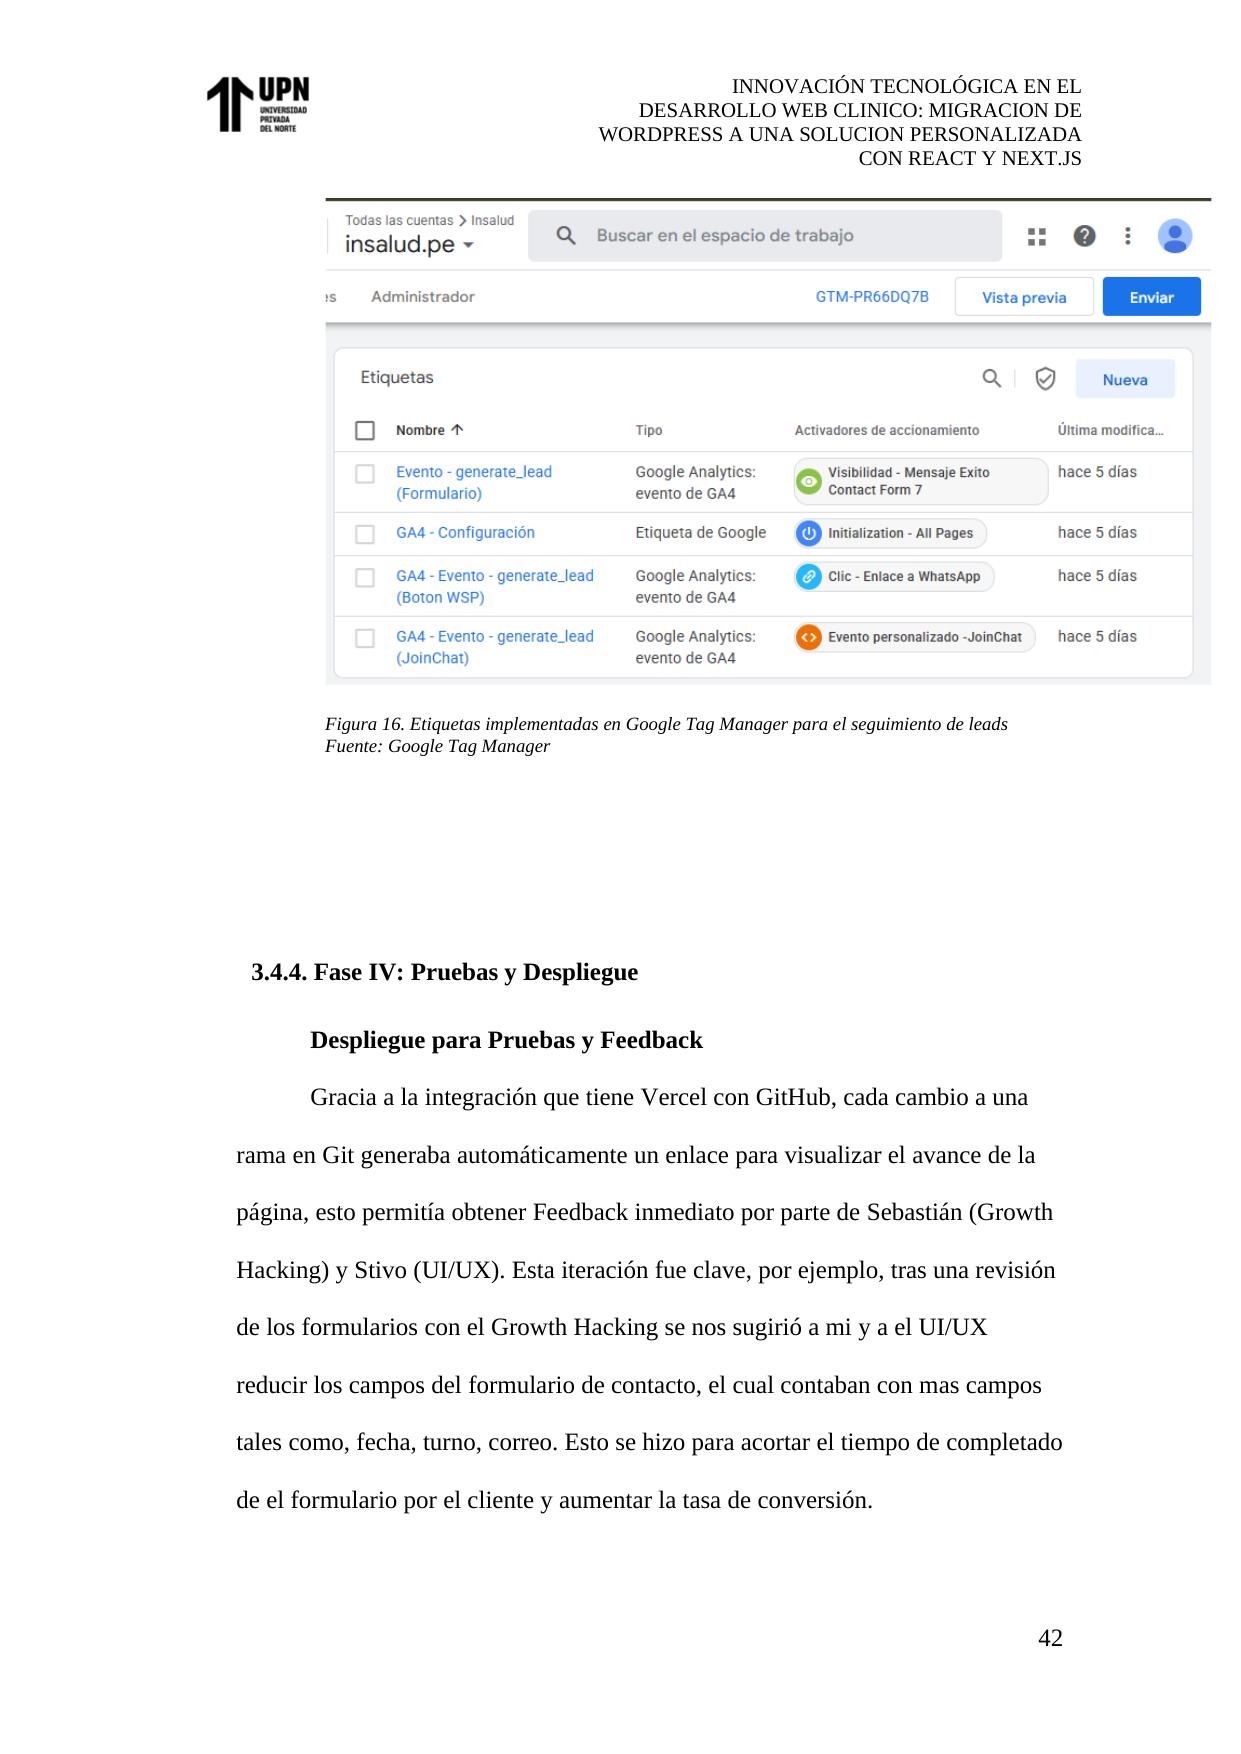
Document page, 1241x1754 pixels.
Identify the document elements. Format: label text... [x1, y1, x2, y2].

list Gracia a la integración que tiene Vercel con GitHub, cada cambio a una rama en Git generaba automáticamente un enlace para visualizar el avance de la página, esto permitía obtener Feedback inmediato por parte de Sebastián (Growth Hacking) y Stivo (UI/UX). Esta iteración fue clave, por ejemplo, tras una revisión de los formularios con el Growth Hacking se nos sugirió a mi y a el UI/UX reducir los campos del formulario de contacto, el cual contaban con mas campos tales como, fecha, turno, correo. Esto se hizo para acortar el tiempo de completado de el formulario por el cliente y aumentar la tasa de conversión. [236, 1082, 1063, 1514]
subtitle 3.4.4. Fase IV: Pruebas y Despliegue [177, 957, 1063, 986]
picture [325, 198, 1212, 685]
list Despliegue para Pruebas y Feedback [236, 1025, 1063, 1054]
picture [203, 73, 313, 132]
text Figura 16. Etiquetas implementadas en Google Tag Manager para el seguimiento de leads [251, 713, 1063, 734]
text Fuente: Google Tag Manager [251, 734, 1063, 756]
